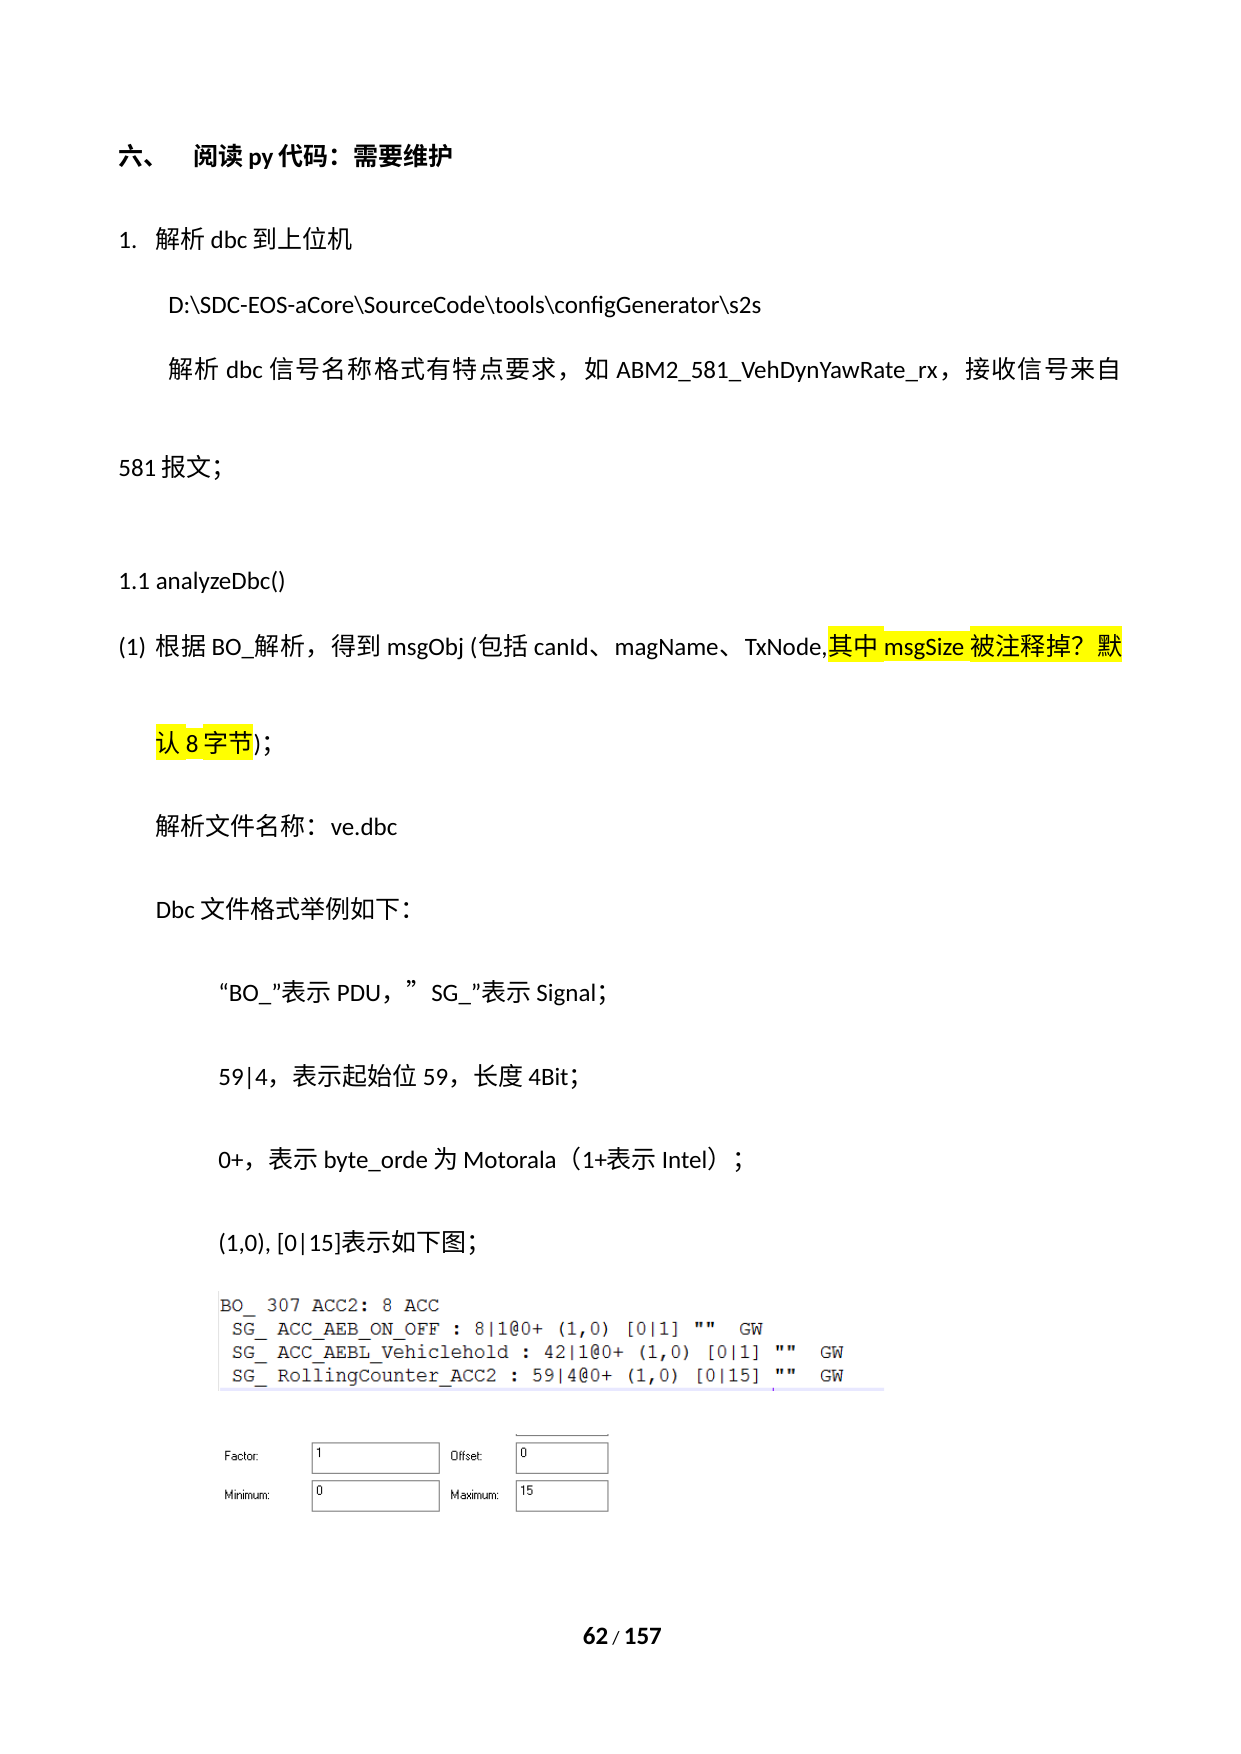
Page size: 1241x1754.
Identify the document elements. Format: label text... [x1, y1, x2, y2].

list analyzeDbc() [118, 564, 1122, 596]
picture [218, 1434, 621, 1517]
list 阅读py代码：需要维护 [118, 122, 1122, 187]
list Dbc文件格式举例如下： [156, 875, 1122, 940]
list 根据BO_解析，得到msgObj (包括canId、magName、TxNode,其中msgSize被注释掉？默认8字节)； [118, 612, 1122, 774]
text (1,0), [0|15]表示如下图； [118, 1208, 1122, 1273]
text “BO_”表示PDU，”SG_”表示Signal； [118, 958, 1122, 1023]
picture [218, 1291, 885, 1391]
text D:\SDC-EOS-aCore\SourceCode\tools\configGenerator\s2s [118, 288, 1122, 320]
text 解析dbc信号名称格式有特点要求，如ABM2_581_VehDynYawRate_rx，接收信号来自581报文； [118, 336, 1122, 498]
text 0+，表示byte_orde为Motorala（1+表示Intel）； [118, 1125, 1122, 1190]
list 解析dbc到上位机 [118, 205, 1122, 270]
text 59|4，表示起始位59，长度4Bit； [118, 1042, 1122, 1107]
list 解析文件名称：ve.dbc [156, 792, 1122, 857]
